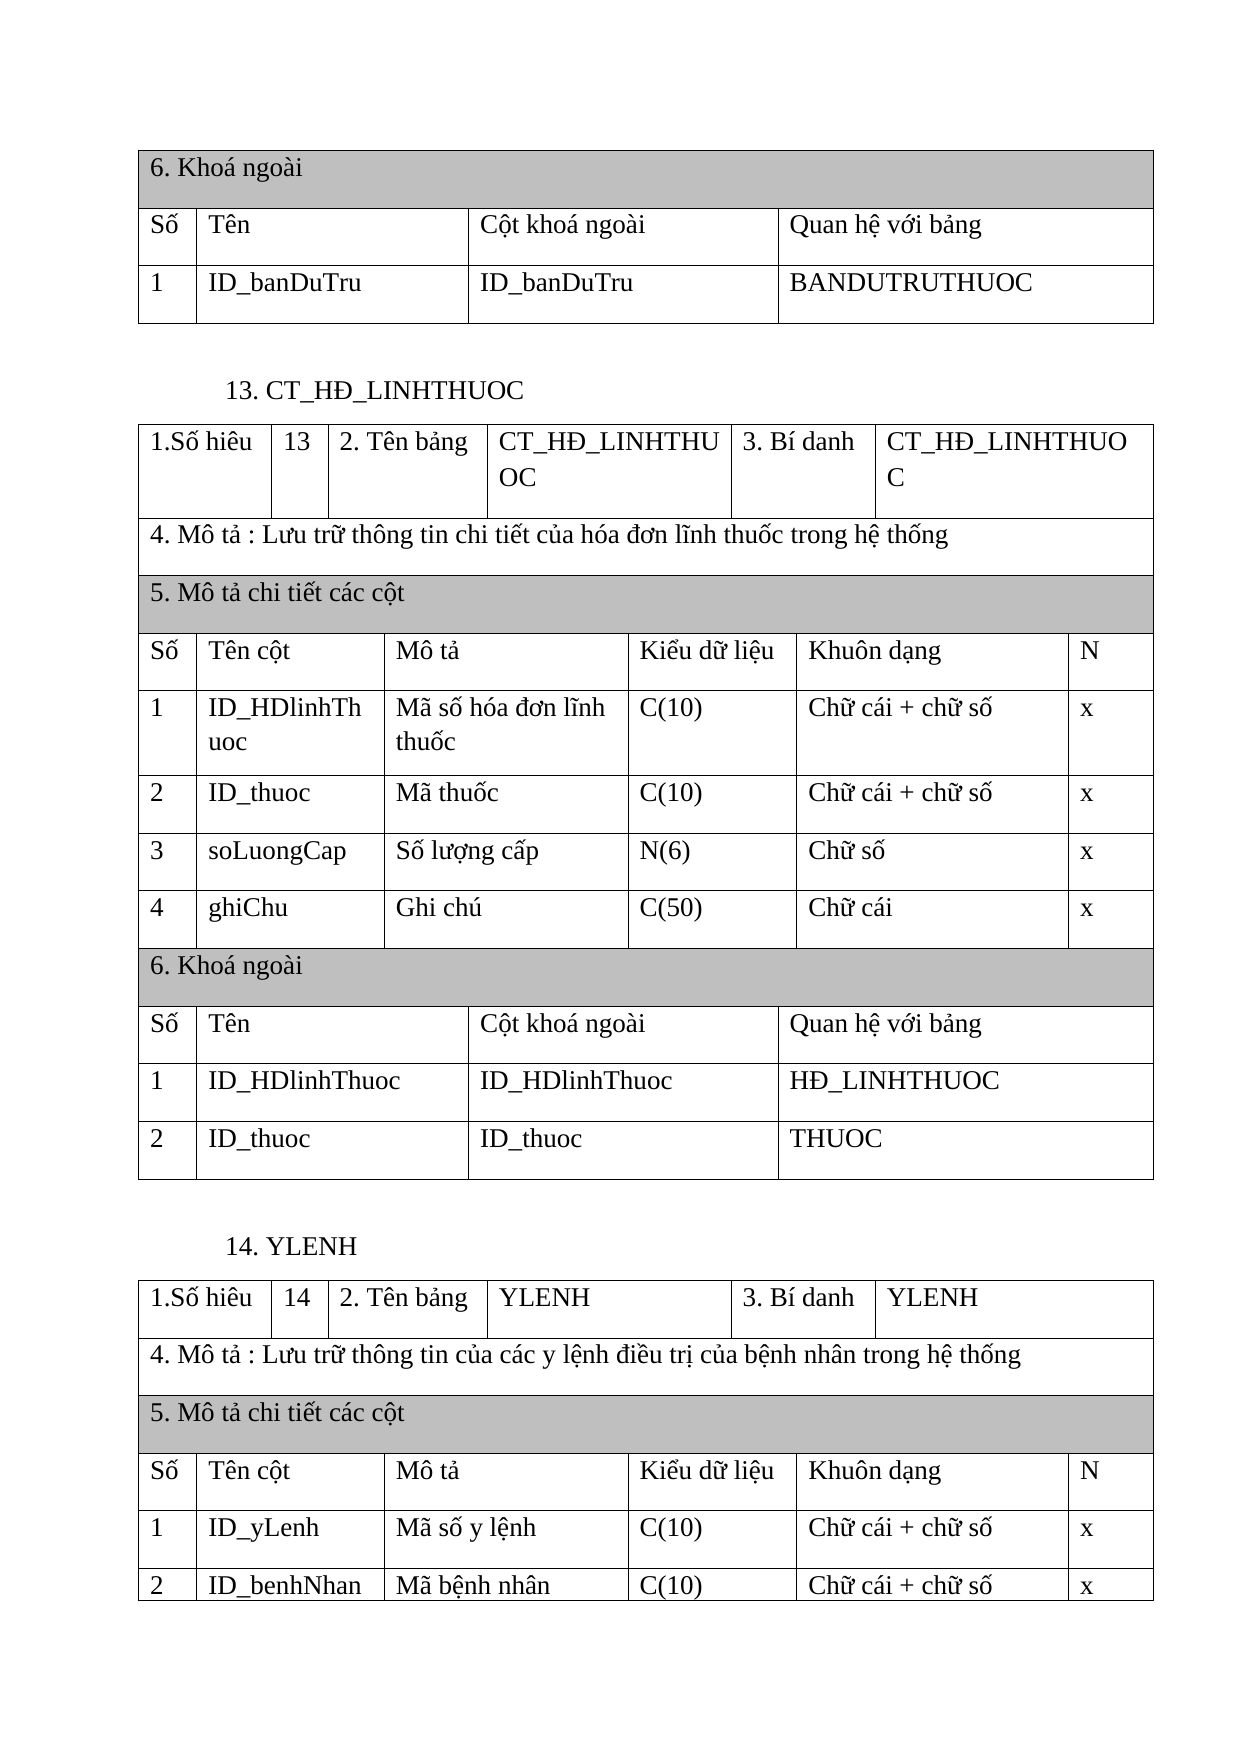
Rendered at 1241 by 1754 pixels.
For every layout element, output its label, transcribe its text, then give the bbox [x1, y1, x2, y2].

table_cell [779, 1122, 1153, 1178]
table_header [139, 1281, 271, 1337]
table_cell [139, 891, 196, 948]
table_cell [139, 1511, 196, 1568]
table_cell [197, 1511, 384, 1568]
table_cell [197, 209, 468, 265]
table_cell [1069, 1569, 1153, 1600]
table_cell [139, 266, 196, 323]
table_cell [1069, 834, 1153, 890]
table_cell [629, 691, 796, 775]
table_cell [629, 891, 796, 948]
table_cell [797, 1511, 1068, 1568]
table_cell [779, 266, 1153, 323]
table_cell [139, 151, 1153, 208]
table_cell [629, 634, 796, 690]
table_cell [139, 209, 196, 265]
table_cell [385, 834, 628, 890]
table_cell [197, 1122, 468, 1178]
text 14. YLENH [150, 1230, 1090, 1261]
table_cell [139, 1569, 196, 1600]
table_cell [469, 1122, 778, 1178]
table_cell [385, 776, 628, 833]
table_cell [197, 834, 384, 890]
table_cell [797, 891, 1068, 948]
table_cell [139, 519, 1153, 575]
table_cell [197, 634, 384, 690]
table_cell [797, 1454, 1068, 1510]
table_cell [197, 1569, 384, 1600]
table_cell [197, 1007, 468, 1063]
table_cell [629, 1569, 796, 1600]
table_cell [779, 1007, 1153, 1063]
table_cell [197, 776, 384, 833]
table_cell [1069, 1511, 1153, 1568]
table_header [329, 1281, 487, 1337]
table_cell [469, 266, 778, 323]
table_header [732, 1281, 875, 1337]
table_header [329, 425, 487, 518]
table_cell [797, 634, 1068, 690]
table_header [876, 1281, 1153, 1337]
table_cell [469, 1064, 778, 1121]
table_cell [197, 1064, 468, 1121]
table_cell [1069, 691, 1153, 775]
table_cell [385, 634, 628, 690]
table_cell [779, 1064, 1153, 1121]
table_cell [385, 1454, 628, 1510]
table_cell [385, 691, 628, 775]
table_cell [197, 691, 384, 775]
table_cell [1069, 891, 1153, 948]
text 13. CT_HĐ_LINHTHUOC [150, 374, 1090, 405]
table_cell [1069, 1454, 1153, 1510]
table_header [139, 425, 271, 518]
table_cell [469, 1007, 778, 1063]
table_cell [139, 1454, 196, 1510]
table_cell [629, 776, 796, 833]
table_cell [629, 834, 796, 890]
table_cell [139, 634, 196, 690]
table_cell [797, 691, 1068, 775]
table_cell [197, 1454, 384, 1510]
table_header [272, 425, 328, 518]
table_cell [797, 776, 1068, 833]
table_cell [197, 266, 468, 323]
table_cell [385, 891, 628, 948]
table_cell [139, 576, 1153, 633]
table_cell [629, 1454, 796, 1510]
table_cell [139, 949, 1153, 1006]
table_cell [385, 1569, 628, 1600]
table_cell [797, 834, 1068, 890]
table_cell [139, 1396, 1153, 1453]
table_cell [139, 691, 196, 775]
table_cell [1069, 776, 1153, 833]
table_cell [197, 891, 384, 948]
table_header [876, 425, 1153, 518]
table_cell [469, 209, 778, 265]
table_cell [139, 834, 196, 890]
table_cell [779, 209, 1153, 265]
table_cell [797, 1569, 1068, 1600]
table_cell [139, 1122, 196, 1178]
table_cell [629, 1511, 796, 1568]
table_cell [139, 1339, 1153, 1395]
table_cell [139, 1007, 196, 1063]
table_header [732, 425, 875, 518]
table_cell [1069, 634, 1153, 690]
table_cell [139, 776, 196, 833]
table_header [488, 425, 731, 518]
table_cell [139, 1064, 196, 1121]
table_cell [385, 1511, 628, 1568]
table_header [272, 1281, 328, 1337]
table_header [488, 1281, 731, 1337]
